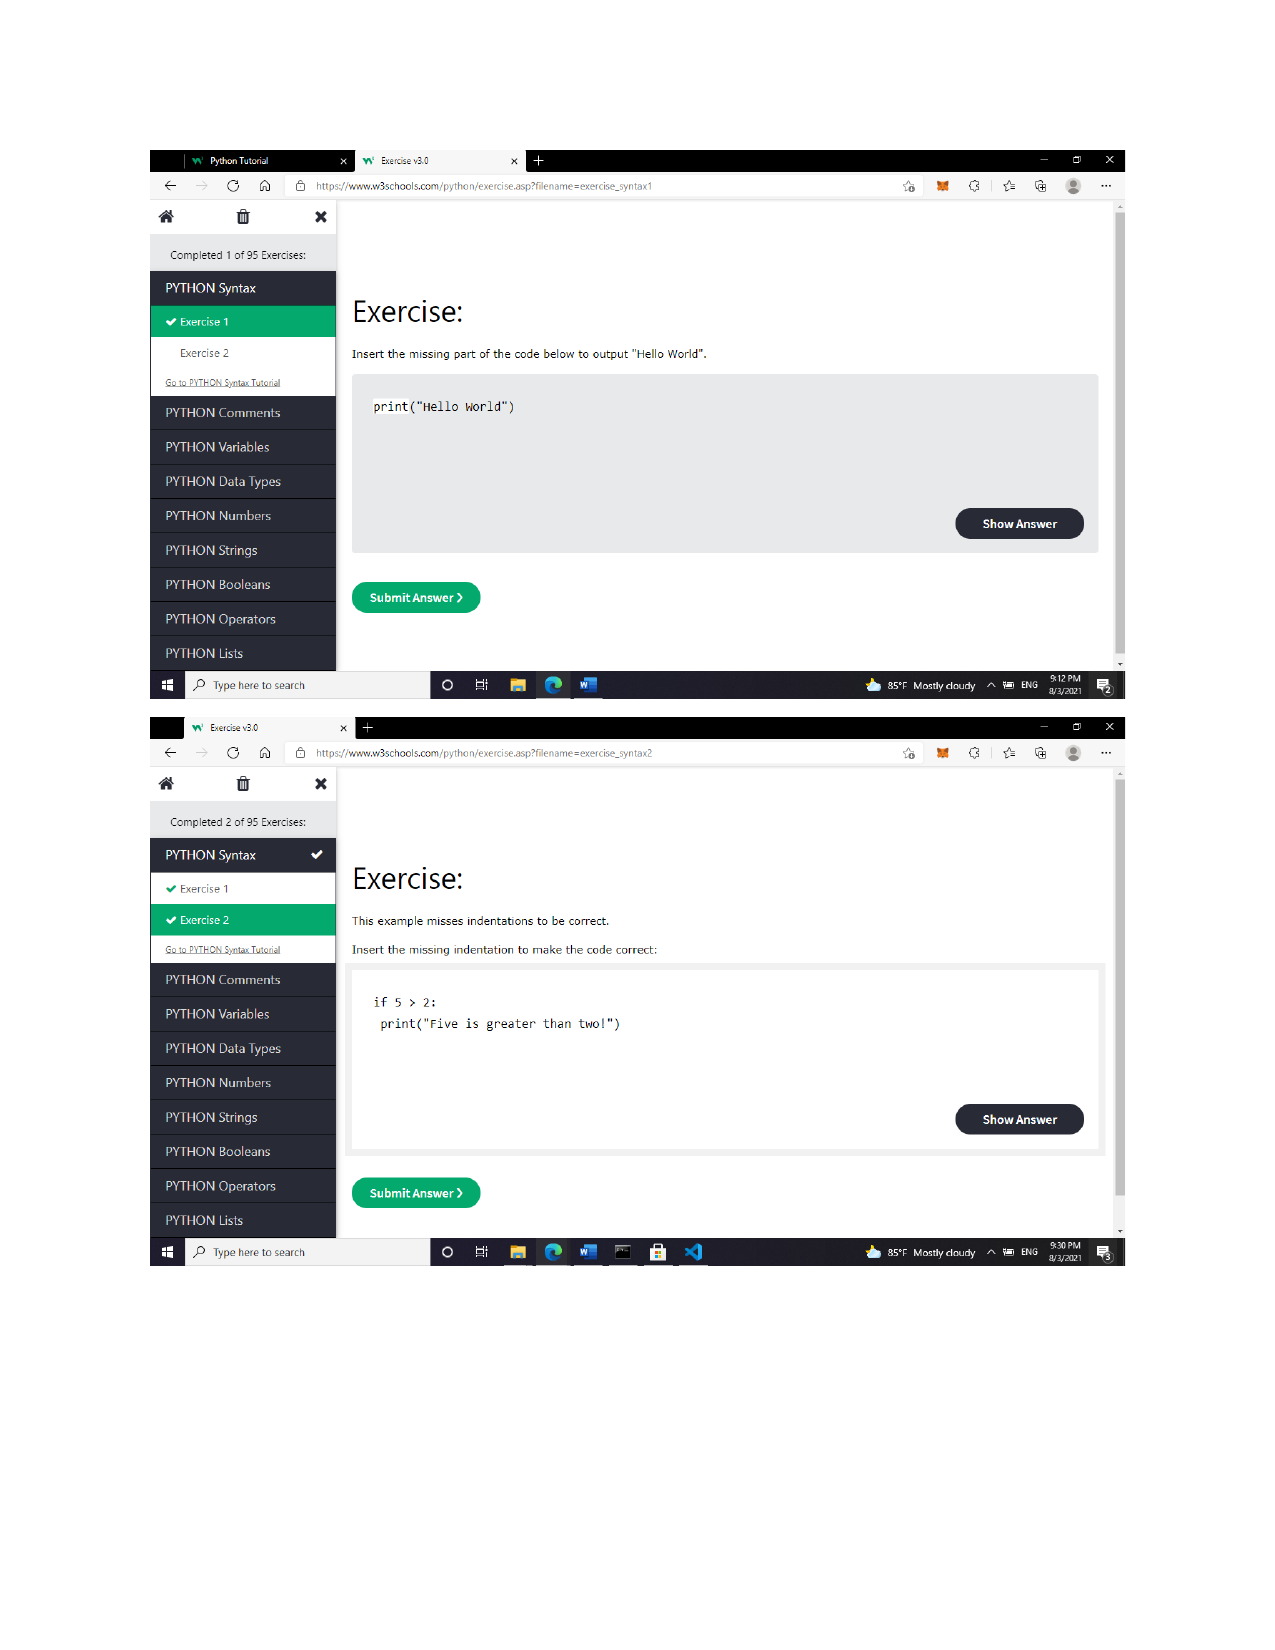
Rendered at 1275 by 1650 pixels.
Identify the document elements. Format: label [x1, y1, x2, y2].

picture [150, 150, 1125, 699]
picture [150, 717, 1125, 1266]
